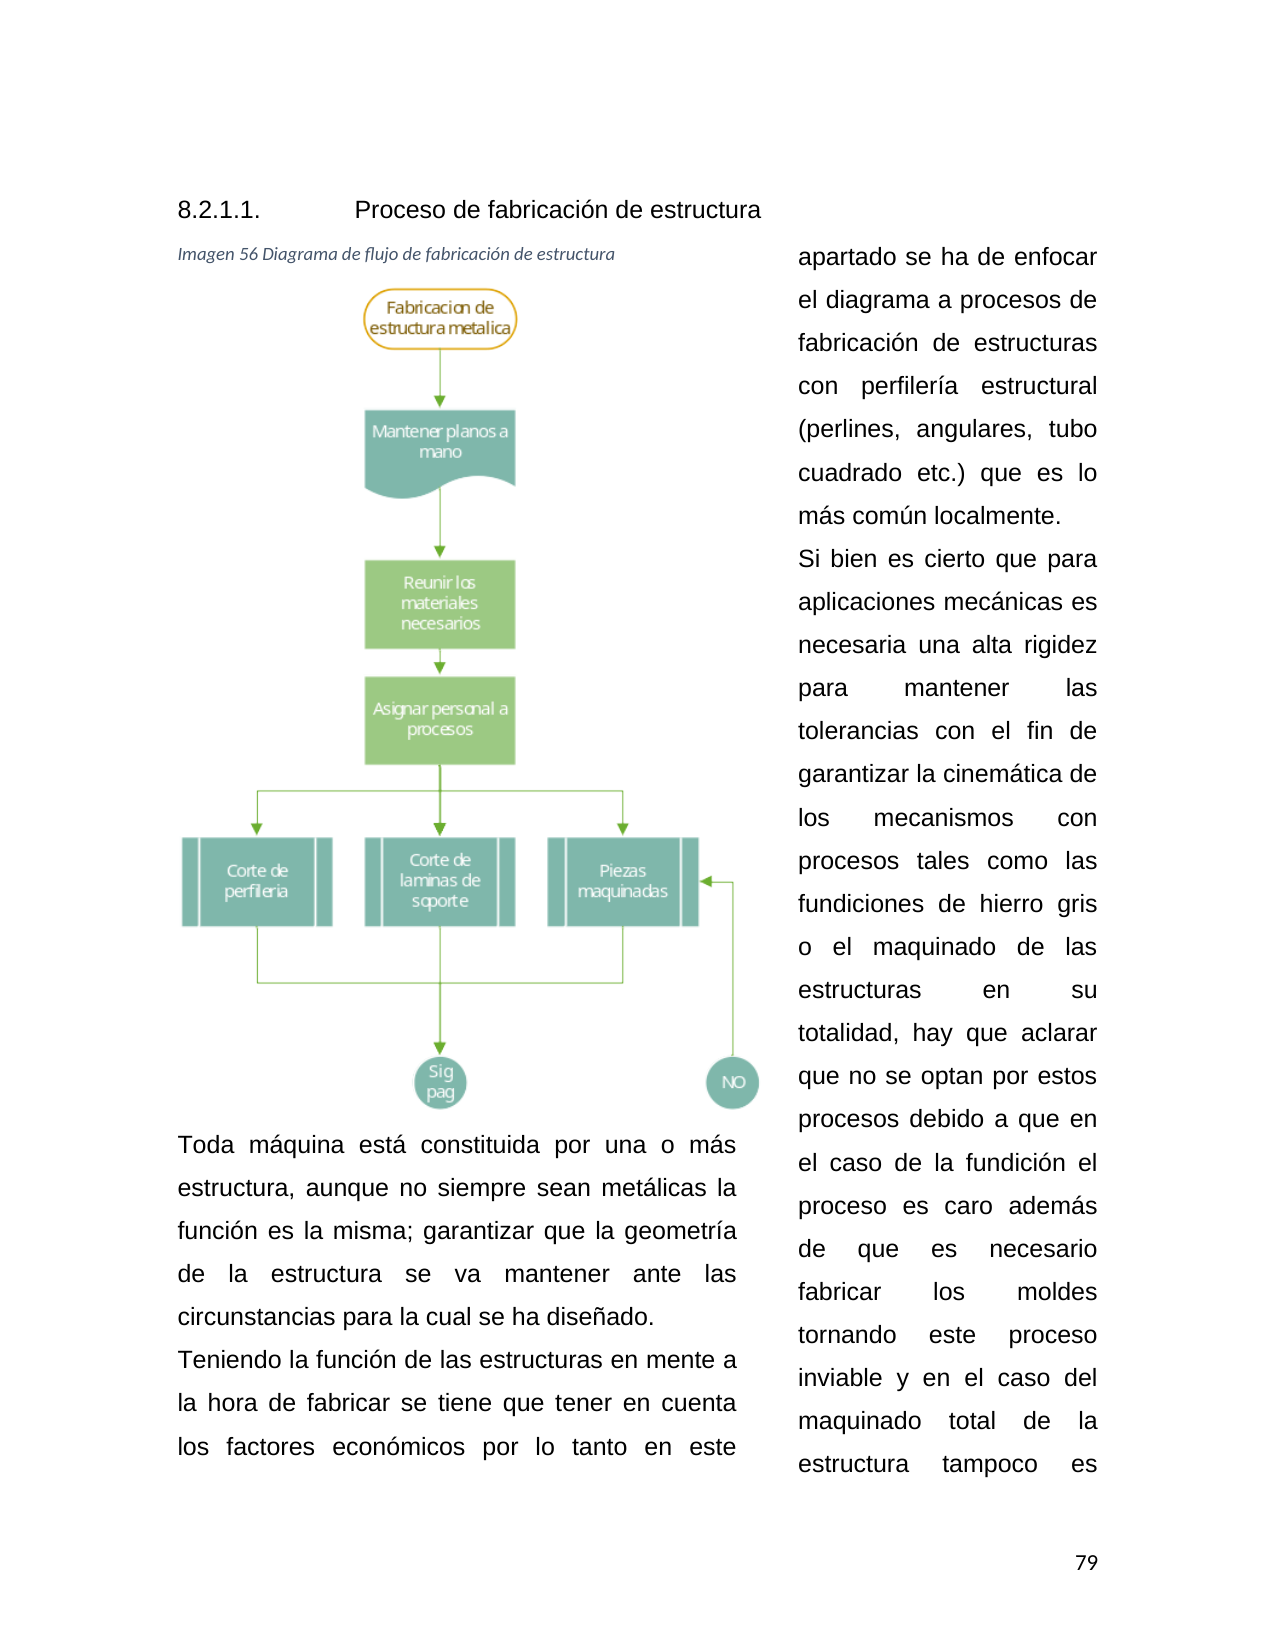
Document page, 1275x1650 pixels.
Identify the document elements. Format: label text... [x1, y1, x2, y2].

text Teniendo la función de las estructuras en mente a la hora de fabricar se tiene que tener en cuenta los factores económicos por lo tanto en este apartado se ha de enfocar el diagrama a procesos de fabricación de estructuras con perfilería estructural (perlines, angulares, tubo cuadrado etc.) que es lo más común localmente. [798, 242, 1098, 529]
text Toda máquina está constituida por una o más estructura, aunque no siempre sean metálicas la función es la misma; garantizar que la geometría de la estructura se va mantener ante las circunstancias para la cual se ha diseñado. [177, 1129, 737, 1331]
text Imagen 56 Diagrama de flujo de fabricación de estructura [177, 242, 737, 265]
text Teniendo la función de las estructuras en mente a la hora de fabricar se tiene que tener en cuenta los factores económicos por lo tanto en este apartado se ha de enfocar el diagrama a procesos de fabricación de estructuras con perfilería estructural (perlines, angulares, tubo cuadrado etc.) que es lo más común localmente. [177, 1345, 737, 1460]
subtitle Proceso de fabricación de estructura [177, 195, 1098, 224]
